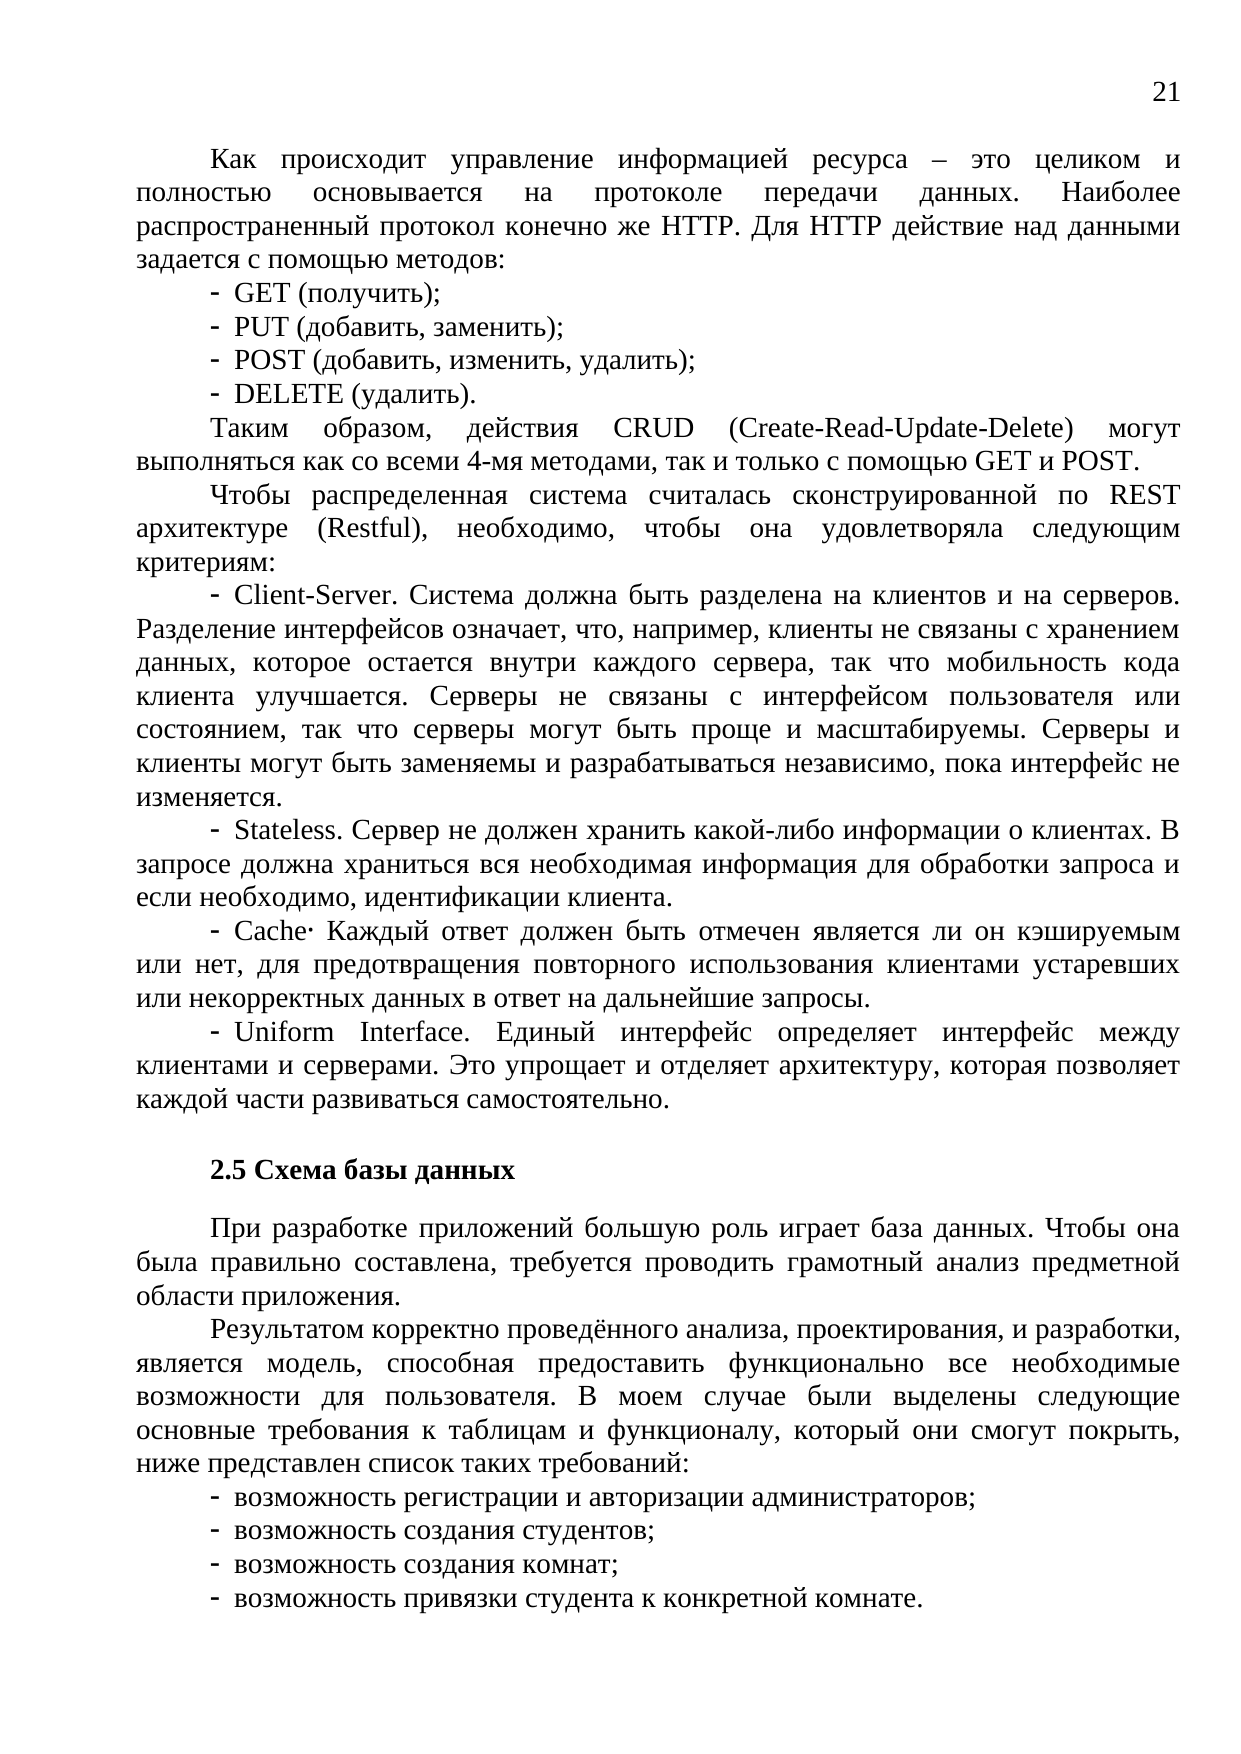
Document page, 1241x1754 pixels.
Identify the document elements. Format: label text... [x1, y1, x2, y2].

text POST (добавить, изменить, удалить); [136, 342, 1181, 376]
text Stateless. Сервер не должен хранить какой-либо информации о клиентах. В запросе должна храниться вся необходимая информация для обработки запроса и если необходимо, идентификации клиента. [136, 812, 1181, 913]
text возможность привязки студента к конкретной комнате. [136, 1580, 1181, 1613]
text Результатом корректно проведённого анализа, проектирования, и разработки, является модель, способная предоставить функционально все необходимые возможности для пользователя. В моем случае были выделены следующие основные требования к таблицам и функционалу, который они смогут покрыть, ниже представлен список таких требований: [136, 1311, 1181, 1479]
text Чтобы распределенная система считалась сконструированной по REST архитектуре (Restful), необходимо, чтобы она удовлетворяла следующим критериям: [136, 477, 1181, 577]
text возможность создания комнат; [136, 1546, 1181, 1580]
text возможность регистрации и авторизации администраторов; [136, 1479, 1181, 1512]
text возможность создания студентов; [136, 1512, 1181, 1546]
text PUT (добавить, заменить); [136, 309, 1181, 342]
text Как происходит управление информацией ресурса – это целиком и полностью основывается на протоколе передачи данных. Наиболее распространенный протокол конечно же HTTP. Для HTTP действие над данными задается с помощью методов: [136, 141, 1181, 275]
text Таким образом, действия CRUD (Create-Read-Update-Delete) могут выполняться как со всеми 4-мя методами, так и только с помощью GET и POST. [136, 410, 1181, 477]
text При разработке приложений большую роль играет база данных. Чтобы она была правильно составлена, требуется проводить грамотный анализ предметной области приложения. [136, 1211, 1181, 1311]
text DELETE (удалить). [136, 376, 1181, 410]
text Схема базы данных [136, 1152, 1181, 1186]
text Uniform Interface. Единый интерфейс определяет интерфейс между клиентами и серверами. Это упрощает и отделяет архитектуру, которая позволяет каждой части развиваться самостоятельно. [136, 1014, 1181, 1114]
text Cache․ Каждый ответ должен быть отмечен является ли он кэшируемым или нет, для предотвращения повторного использования клиентами устаревших или некорректных данных в ответ на дальнейшие запросы. [136, 913, 1181, 1014]
text GET (получить); [136, 275, 1181, 309]
text Client-Server. Система должна быть разделена на клиентов и на серверов. Разделение интерфейсов означает, что, например, клиенты не связаны с хранением данных, которое остается внутри каждого сервера, так что мобильность кода клиента улучшается. Серверы не связаны с интерфейсом пользователя или состоянием, так что серверы могут быть проще и масштабируемы. Серверы и клиенты могут быть заменяемы и разрабатываться независимо, пока интерфейс не изменяется. [136, 577, 1181, 812]
